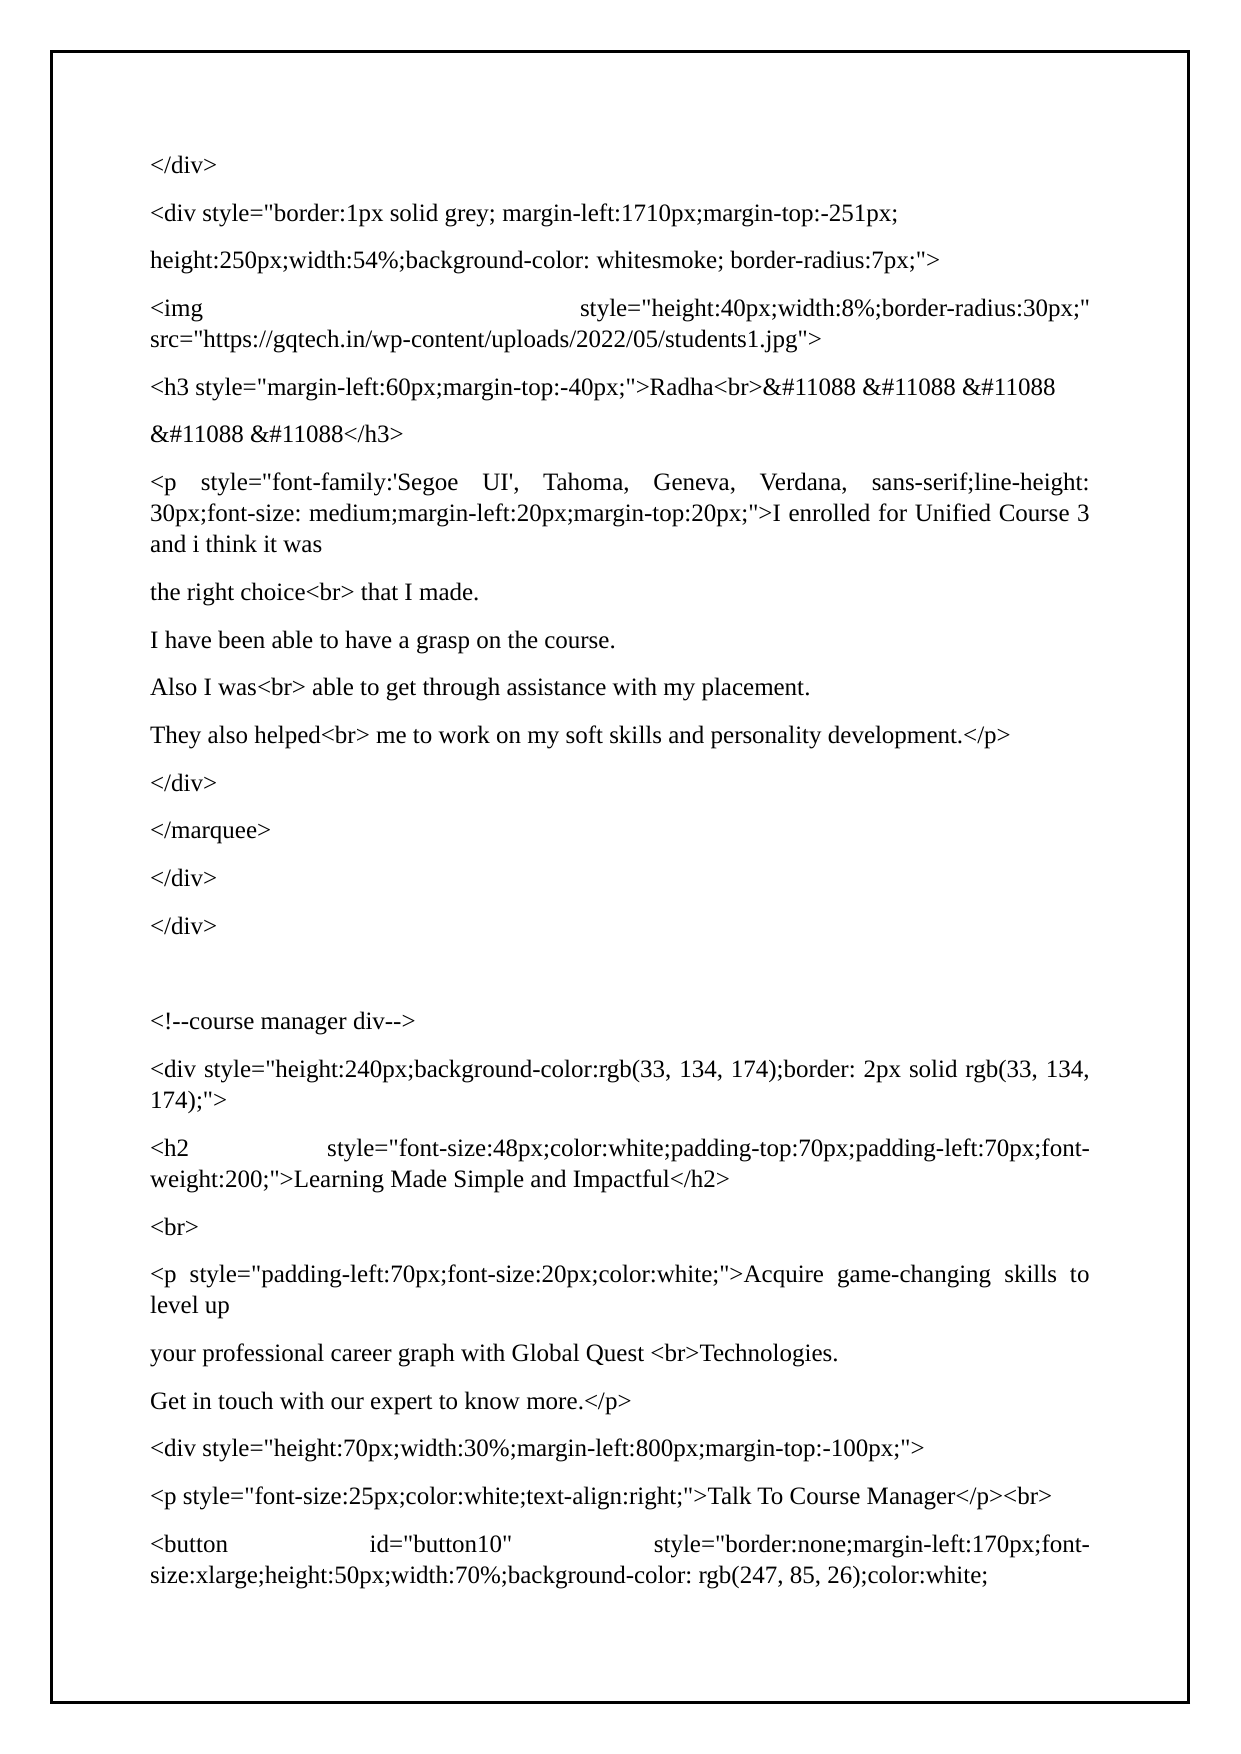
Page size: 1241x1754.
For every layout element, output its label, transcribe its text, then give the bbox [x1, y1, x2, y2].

text </div> [150, 911, 1090, 940]
text I have been able to have a grasp on the course. [150, 625, 1090, 653]
text <p style="font-size:25px;color:white;text-align:right;">Talk To Course Manager</p><br> [150, 1481, 1090, 1510]
text <p style="padding-left:70px;font-size:20px;color:white;">Acquire game-changing skills to level up [150, 1259, 1090, 1319]
text the right choice<br> that I made. [150, 577, 1090, 606]
text </div> [150, 863, 1090, 892]
text your professional career graph with Global Quest <br>Technologies. [150, 1338, 1090, 1367]
text They also helped<br> me to work on my soft skills and personality development.</p> [150, 720, 1090, 749]
text <br> [150, 1212, 1090, 1240]
text Also I was<br> able to get through assistance with my placement. [150, 672, 1090, 701]
text height:250px;width:54%;background-color: whitesmoke; border-radius:7px;"> [150, 245, 1090, 274]
text <div style="height:240px;background-color:rgb(33, 134, 174);border: 2px solid rgb(33, 134, 174);"> [150, 1054, 1090, 1114]
text <h2 style="font-size:48px;color:white;padding-top:70px;padding-left:70px;font-weight:200;">Learning Made Simple and Impactful</h2> [150, 1133, 1090, 1193]
text <button id="button10" style="border:none;margin-left:170px;font-size:xlarge;height:50px;width:70%;background-color: rgb(247, 85, 26);color:white; [150, 1529, 1090, 1589]
text &#11088 &#11088</h3> [150, 419, 1090, 448]
text <h3 style="margin-left:60px;margin-top:-40px;">Radha<br>&#11088 &#11088 &#11088 [150, 372, 1090, 401]
text <div style="height:70px;width:30%;margin-left:800px;margin-top:-100px;"> [150, 1433, 1090, 1462]
text Get in touch with our expert to know more.</p> [150, 1386, 1090, 1414]
text <div style="border:1px solid grey; margin-left:1710px;margin-top:-251px; [150, 198, 1090, 226]
text </marquee> [150, 816, 1090, 844]
text </div> [150, 768, 1090, 797]
text </div> [150, 150, 1090, 179]
text <img style="height:40px;width:8%;border-radius:30px;" src="https://gqtech.in/wp-content/uploads/2022/05/students1.jpg"> [150, 293, 1090, 353]
text <!--course manager div--> [150, 1006, 1090, 1035]
